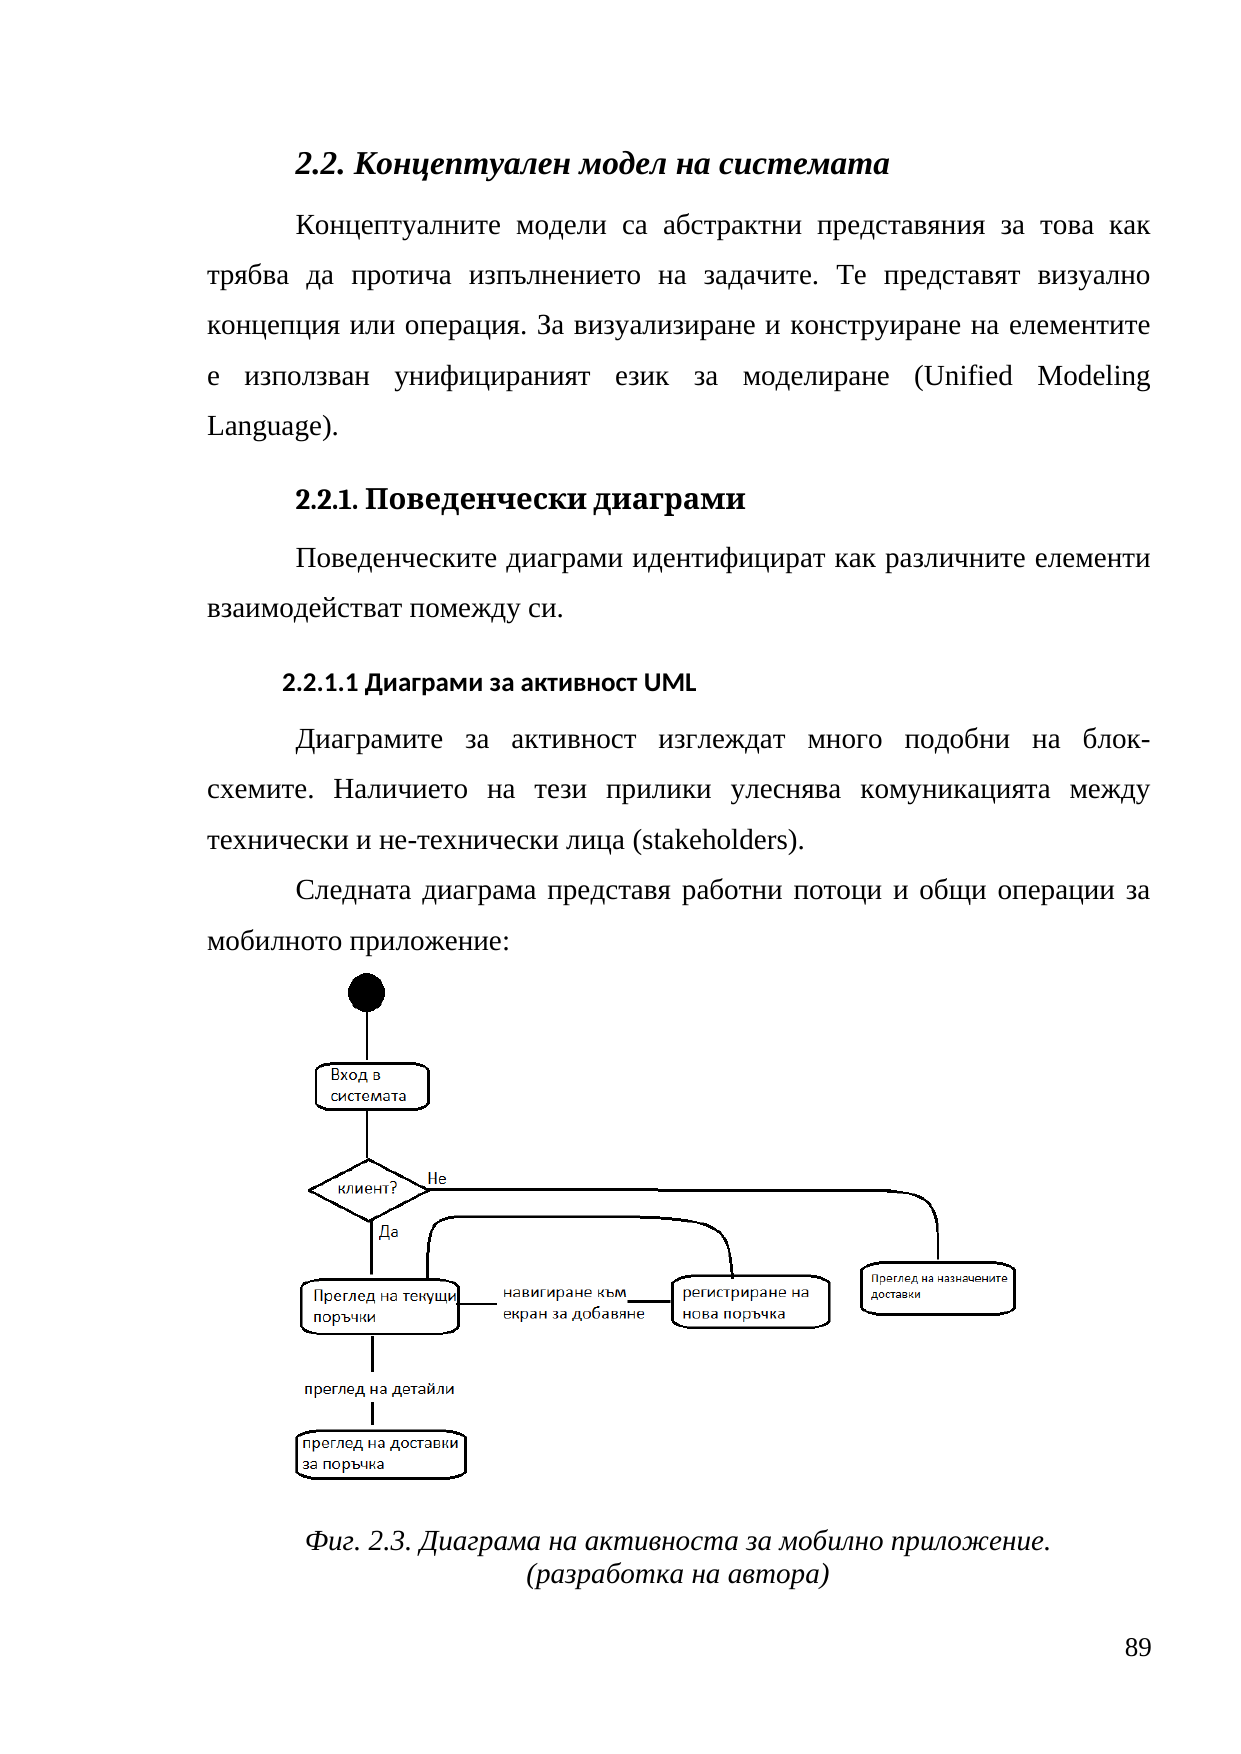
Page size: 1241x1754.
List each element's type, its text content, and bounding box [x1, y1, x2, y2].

subtitle 2.2.1. Поведенчески диаграми [207, 483, 1152, 517]
picture [295, 972, 1018, 1481]
text Концептуалните модели са абстрактни представяния за това как трябва да протича изпълнението на задачите. Те представят визуално концепция или операция. За визуализиране и конструиране на елементите е използван унифицираният език за моделиране (Unified Modeling Language). [207, 207, 1152, 442]
text Поведенческите диаграми идентифицират как различните елементи взаимодействат помежду си. [207, 540, 1152, 624]
text Следната диаграма представя работни потоци и общи операции за мобилното приложение: [207, 872, 1152, 956]
subtitle 2.2. Концептуален модел на системата [207, 143, 1152, 181]
title Фиг. 2.3. Диаграма на активноста за мобилно приложение. (разработка на автора) [266, 1523, 1092, 1590]
text Диаграмите за активност изглеждат много подобни на блок-схемите. Наличието на тези прилики улеснява комуникацията между технически и не-технически лица (stakeholders). [207, 721, 1152, 856]
subtitle 2.2.1.1 Диаграми за активност UML [207, 666, 1152, 699]
